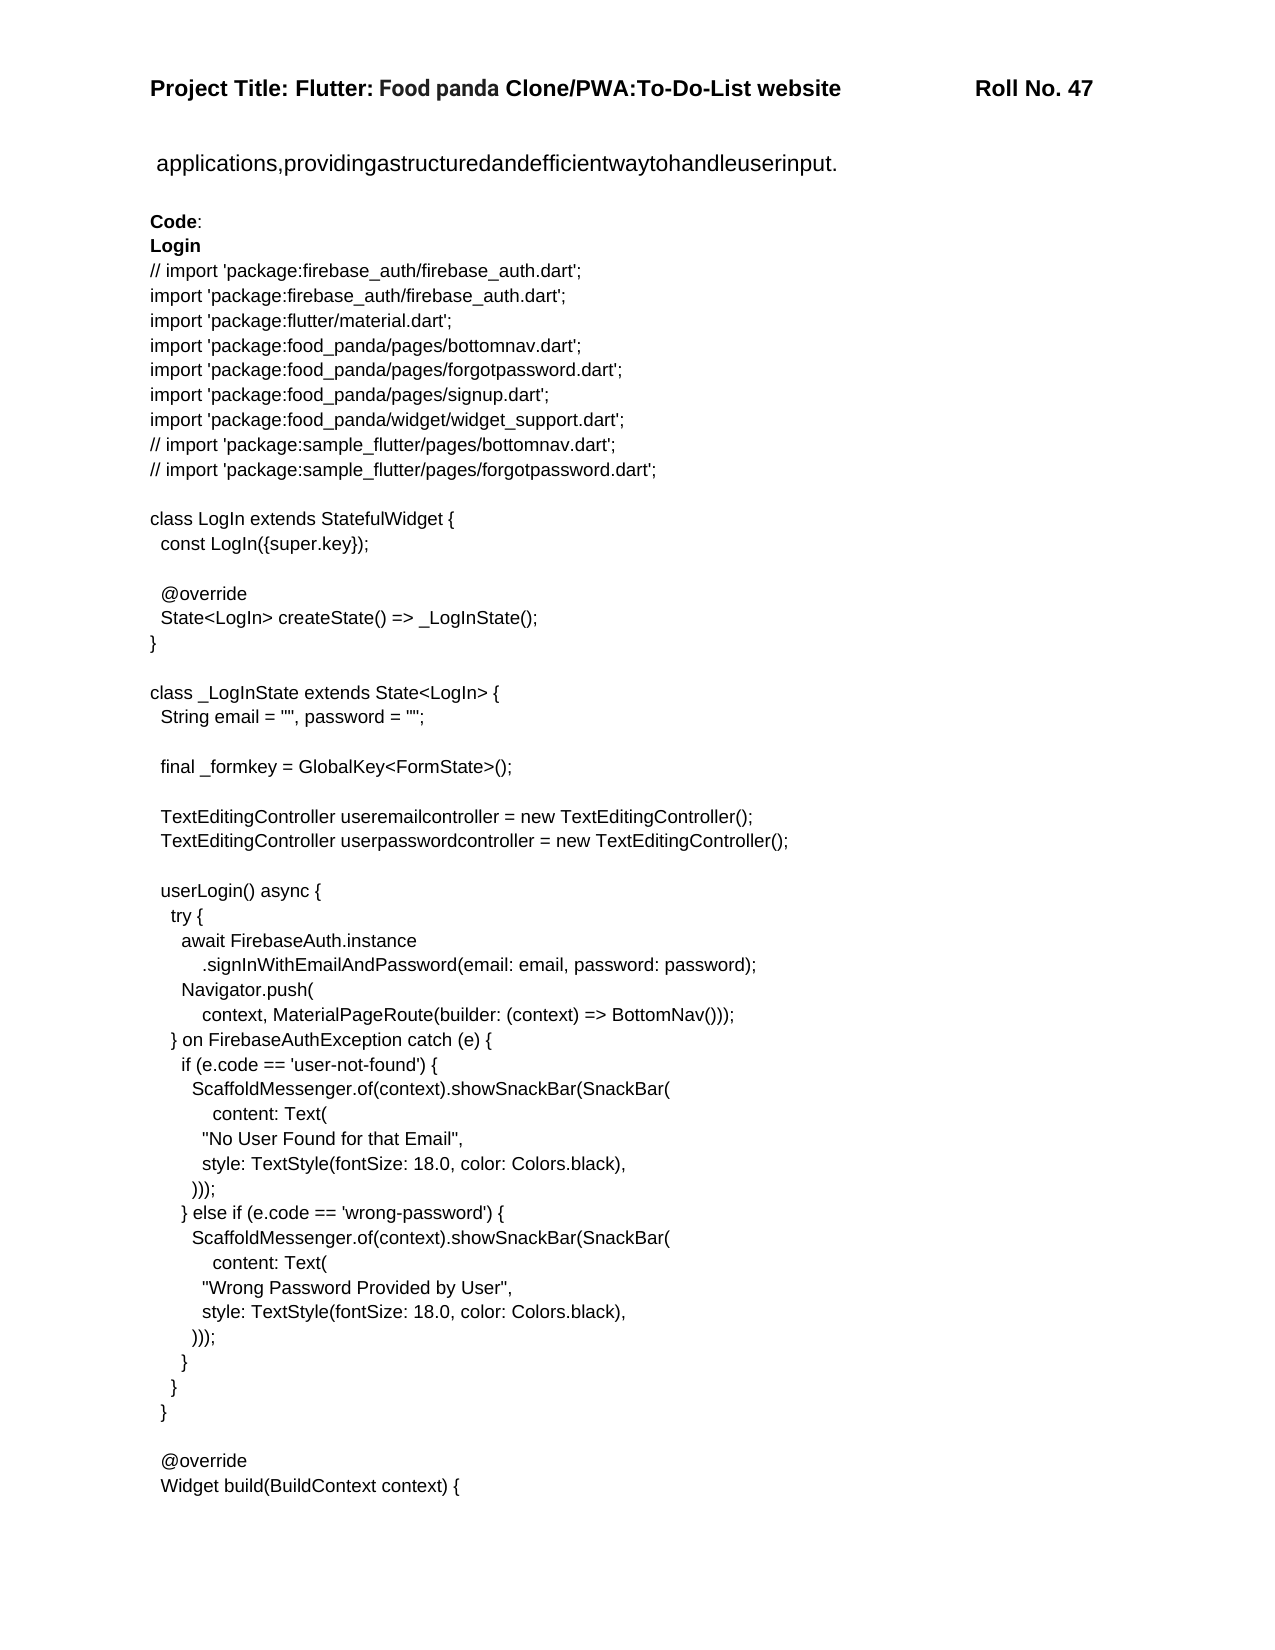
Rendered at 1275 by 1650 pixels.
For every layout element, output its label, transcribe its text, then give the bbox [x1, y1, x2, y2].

text // import 'package:sample_flutter/pages/forgotpassword.dart'; [150, 458, 1125, 480]
text const LogIn({super.key}); [150, 533, 1125, 554]
text content: Text( [150, 1252, 1125, 1273]
text TextEditingController userpasswordcontroller = new TextEditingController(); [150, 830, 1125, 852]
text "Wrong Password Provided by User", [150, 1276, 1125, 1298]
text Navigator.push( [150, 979, 1125, 1001]
text } [150, 632, 1125, 653]
text userLogin() async { [150, 880, 1125, 901]
text import 'package:food_panda/pages/bottomnav.dart'; [150, 334, 1125, 356]
text TextEditingController useremailcontroller = new TextEditingController(); [150, 805, 1125, 827]
text Code: [150, 210, 1125, 232]
text ))); [150, 1326, 1125, 1348]
text State<LogIn> createState() => _LogInState(); [150, 607, 1125, 629]
text applications,providingastructuredandefficientwaytohandleuserinput. [150, 150, 1125, 176]
text Widget build(BuildContext context) { [150, 1475, 1125, 1496]
text class _LogInState extends State<LogIn> { [150, 681, 1125, 703]
text await FirebaseAuth.instance [150, 929, 1125, 951]
text if (e.code == 'user-not-found') { [150, 1053, 1125, 1075]
text import 'package:food_panda/pages/signup.dart'; [150, 384, 1125, 406]
text style: TextStyle(fontSize: 18.0, color: Colors.black), [150, 1301, 1125, 1323]
text } [150, 1376, 1125, 1397]
text } [150, 1400, 1125, 1422]
text Login [150, 235, 1125, 257]
text try { [150, 904, 1125, 926]
text @override [150, 1450, 1125, 1472]
text import 'package:food_panda/widget/widget_support.dart'; [150, 409, 1125, 430]
text ScaffoldMessenger.of(context).showSnackBar(SnackBar( [150, 1227, 1125, 1248]
text import 'package:firebase_auth/firebase_auth.dart'; [150, 285, 1125, 306]
text final _formkey = GlobalKey<FormState>(); [150, 756, 1125, 777]
text .signInWithEmailAndPassword(email: email, password: password); [150, 954, 1125, 976]
text content: Text( [150, 1103, 1125, 1124]
text ScaffoldMessenger.of(context).showSnackBar(SnackBar( [150, 1078, 1125, 1100]
text class LogIn extends StatefulWidget { [150, 508, 1125, 529]
text import 'package:food_panda/pages/forgotpassword.dart'; [150, 359, 1125, 381]
text } on FirebaseAuthException catch (e) { [150, 1028, 1125, 1050]
text ))); [150, 1177, 1125, 1199]
text style: TextStyle(fontSize: 18.0, color: Colors.black), [150, 1152, 1125, 1174]
text // import 'package:sample_flutter/pages/bottomnav.dart'; [150, 433, 1125, 455]
text @override [150, 582, 1125, 604]
text String email = "", password = ""; [150, 706, 1125, 728]
text "No User Found for that Email", [150, 1128, 1125, 1149]
text context, MaterialPageRoute(builder: (context) => BottomNav())); [150, 1004, 1125, 1025]
text } else if (e.code == 'wrong-password') { [150, 1202, 1125, 1224]
text } [150, 1351, 1125, 1372]
text // import 'package:firebase_auth/firebase_auth.dart'; [150, 260, 1125, 282]
text import 'package:flutter/material.dart'; [150, 309, 1125, 331]
